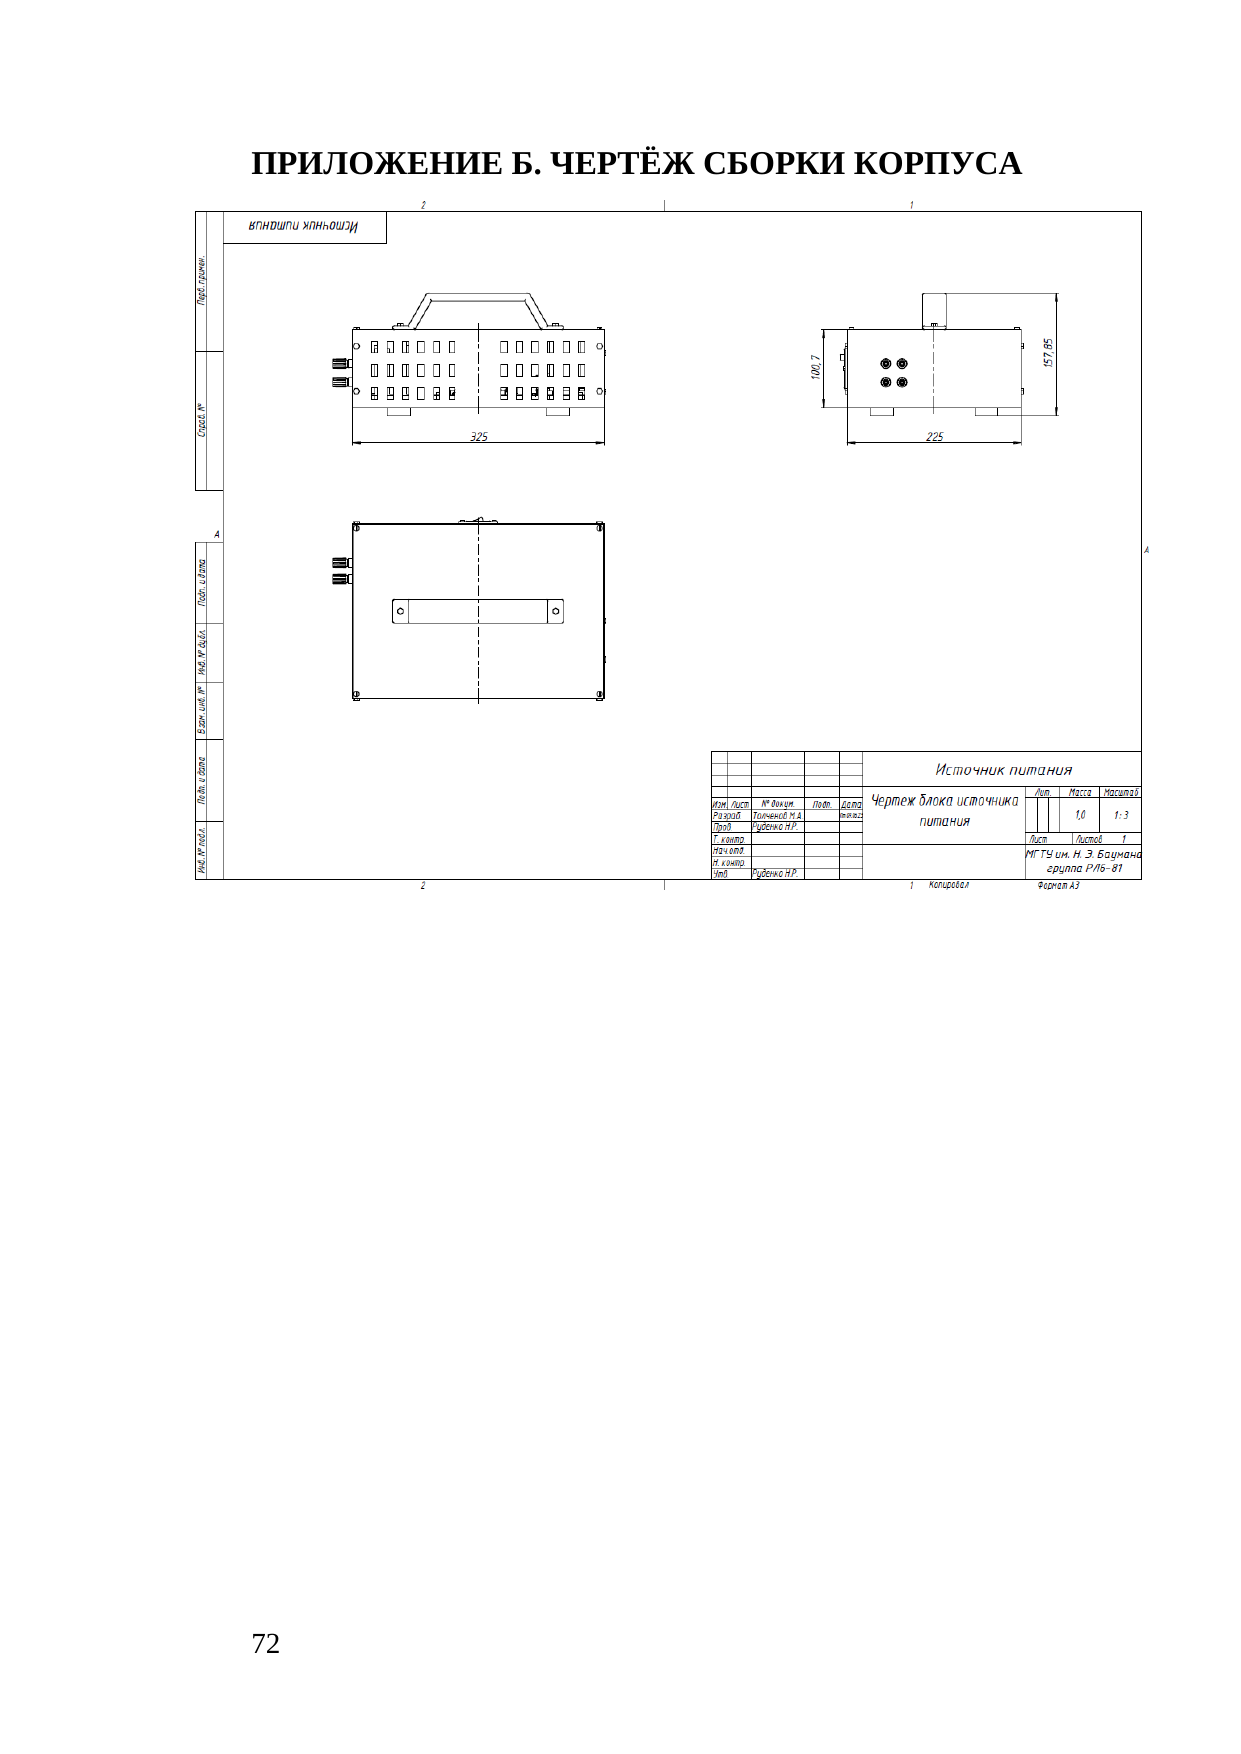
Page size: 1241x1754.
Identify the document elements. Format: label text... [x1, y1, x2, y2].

text ПРИЛОЖЕНИЕ Б. ЧЕРТЁЖ СБОРКИ КОРПУСА [177, 143, 1152, 181]
picture [177, 200, 1152, 890]
